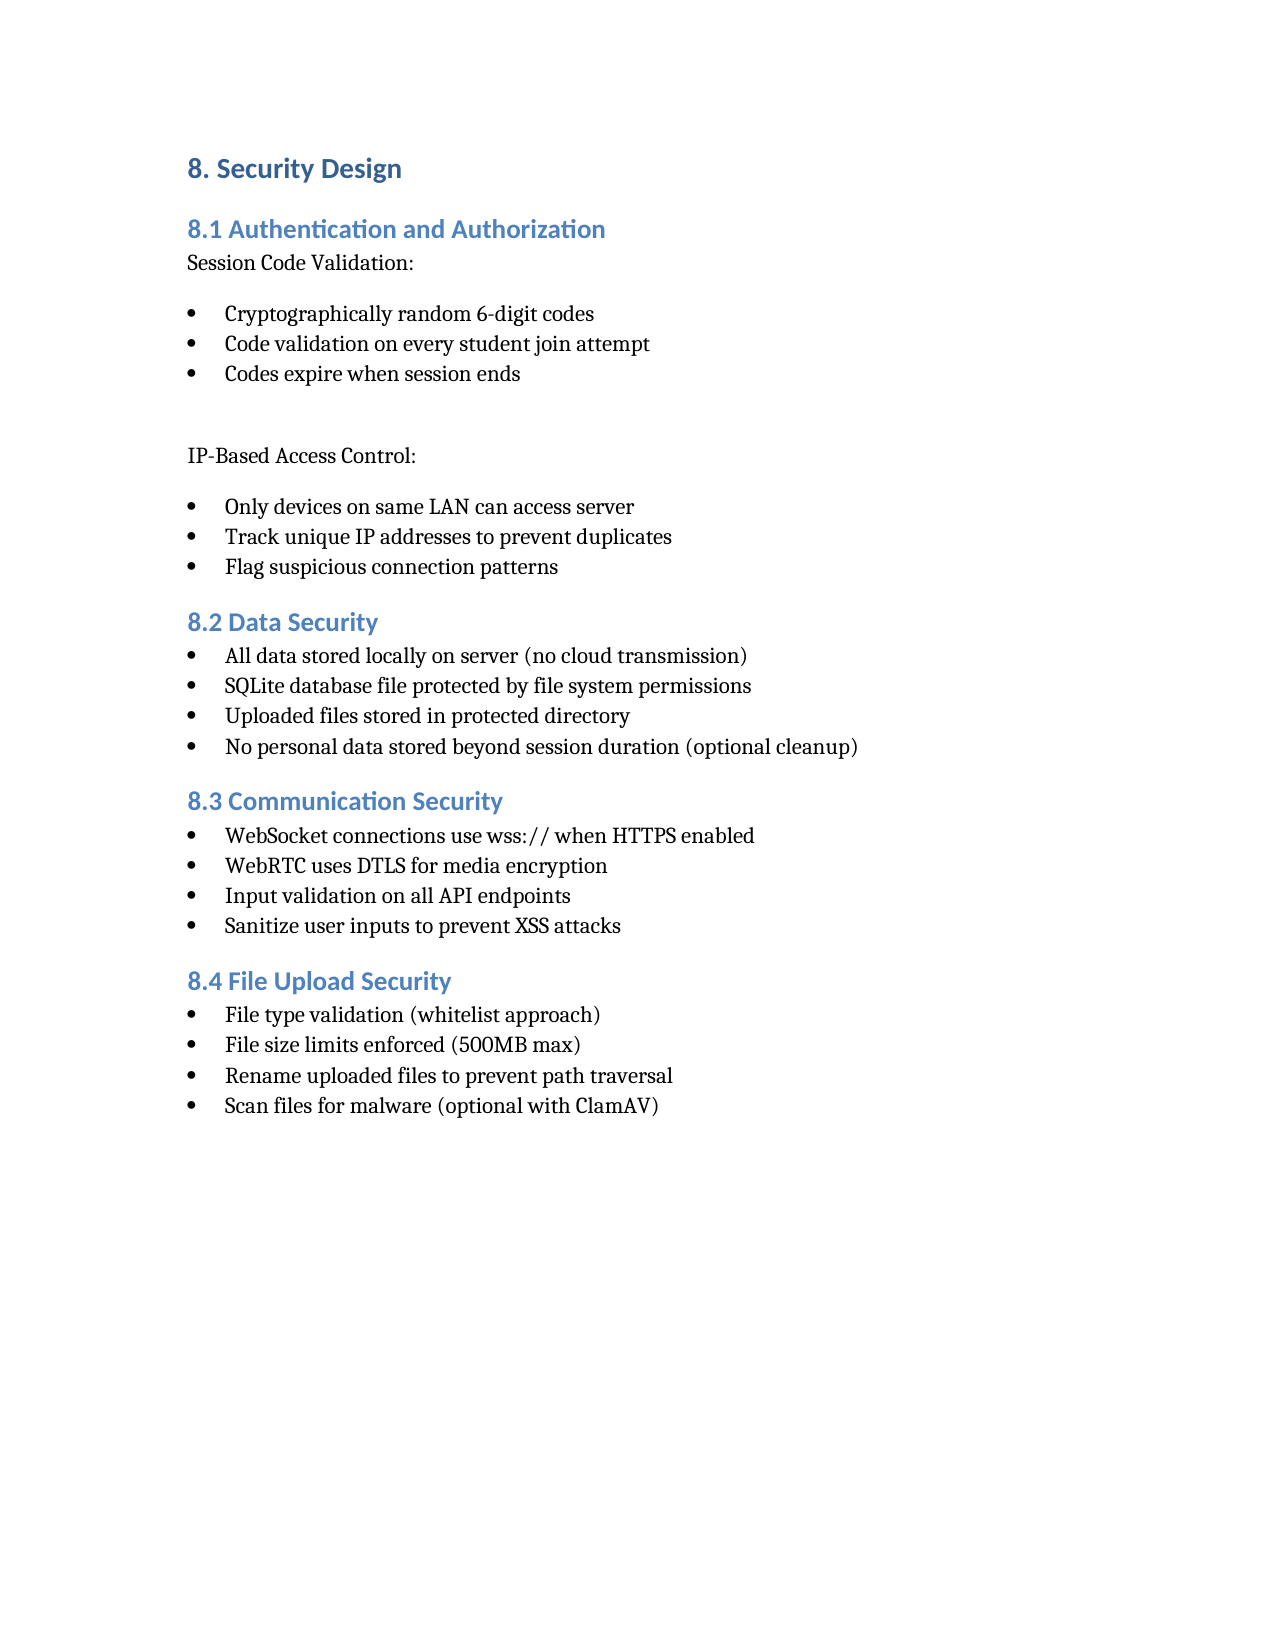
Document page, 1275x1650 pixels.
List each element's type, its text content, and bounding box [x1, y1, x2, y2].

list Scan files for malware (optional with ClamAV) [187, 1093, 1087, 1119]
list Track unique IP addresses to prevent duplicates [187, 524, 1087, 550]
list Flag suspicious connection patterns [187, 554, 1087, 580]
list Input validation on all API endpoints [187, 883, 1087, 909]
list Code validation on every student join attempt [187, 331, 1087, 357]
list Rename uploaded files to prevent path traversal [187, 1062, 1087, 1089]
list Cryptographically random 6-digit codes [187, 301, 1087, 327]
list SQLite database file protected by file system permissions [187, 673, 1087, 699]
subtitle 8. Security Design [187, 150, 1087, 186]
list All data stored locally on server (no cloud transmission) [187, 643, 1087, 669]
list File type validation (whitelist approach) [187, 1002, 1087, 1028]
subtitle 8.2 Data Security [187, 605, 1087, 638]
list WebSocket connections use wss:// when HTTPS enabled [187, 822, 1087, 849]
list File size limits enforced (500MB max) [187, 1032, 1087, 1058]
list Only devices on same LAN can access server [187, 493, 1087, 520]
text IP-Based Access Control: [187, 412, 1087, 469]
list Uploaded files stored in protected directory [187, 703, 1087, 729]
text Session Code Validation: [187, 250, 1087, 276]
subtitle 8.4 File Upload Security [187, 964, 1087, 997]
subtitle 8.3 Communication Security [187, 784, 1087, 817]
list WebRTC uses DTLS for media encryption [187, 853, 1087, 879]
list Codes expire when session ends [187, 361, 1087, 387]
list Sanitize user inputs to prevent XSS attacks [187, 913, 1087, 939]
subtitle 8.1 Authentication and Authorization [187, 212, 1087, 245]
list No personal data stored beyond session duration (optional cleanup) [187, 733, 1087, 760]
